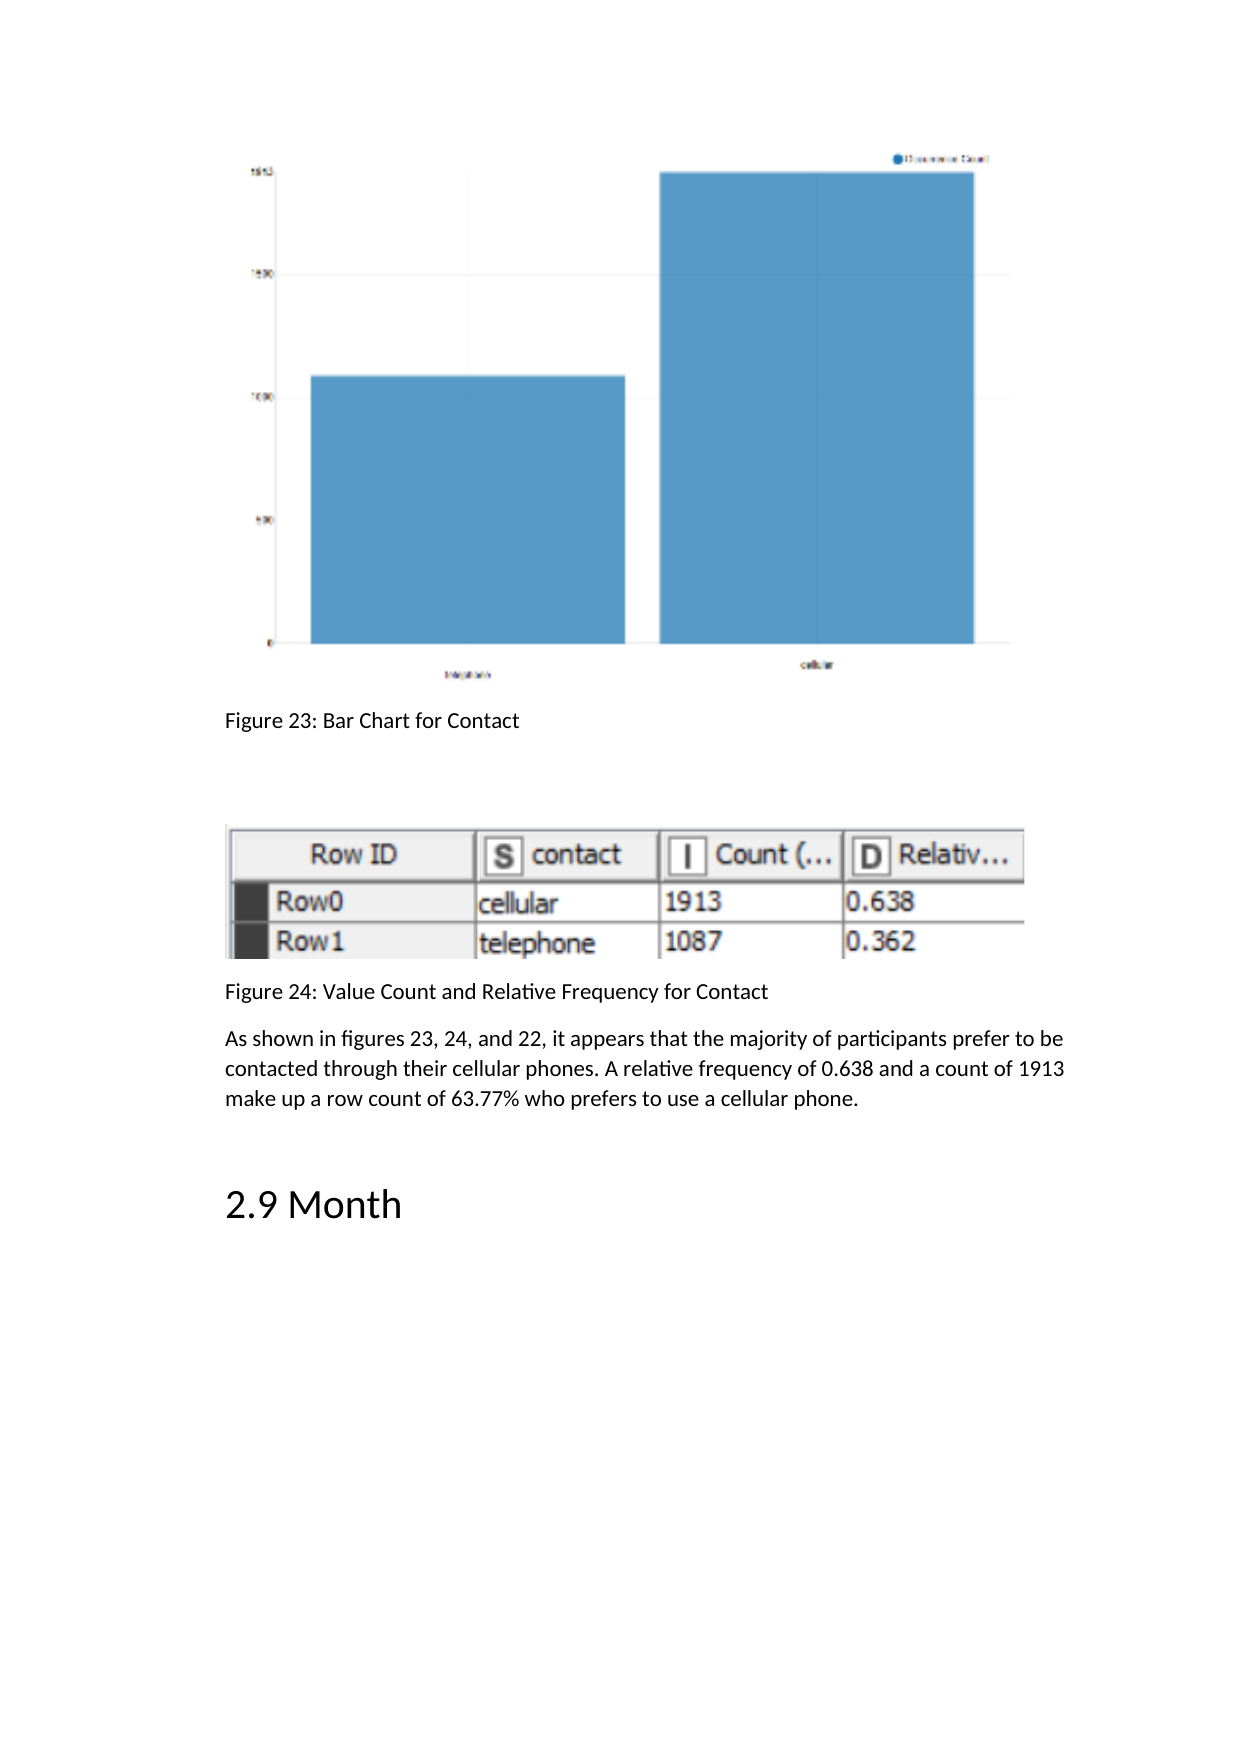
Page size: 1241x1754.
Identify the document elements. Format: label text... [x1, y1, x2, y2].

picture [225, 150, 1030, 688]
text Figure 23: Bar Chart for Contact [225, 706, 1090, 734]
picture [225, 824, 1025, 959]
text As shown in figures 23, 24, and 22, it appears that the majority of participants prefer to be contacted through their cellular phones. A relative frequency of 0.638 and a count of 1913 make up a row count of 63.77% who prefers to use a cellular phone. [225, 1024, 1090, 1112]
text Figure 24: Value Count and Relative Frequency for Contact [225, 977, 1090, 1005]
text 2.9 Month [225, 1178, 1090, 1229]
